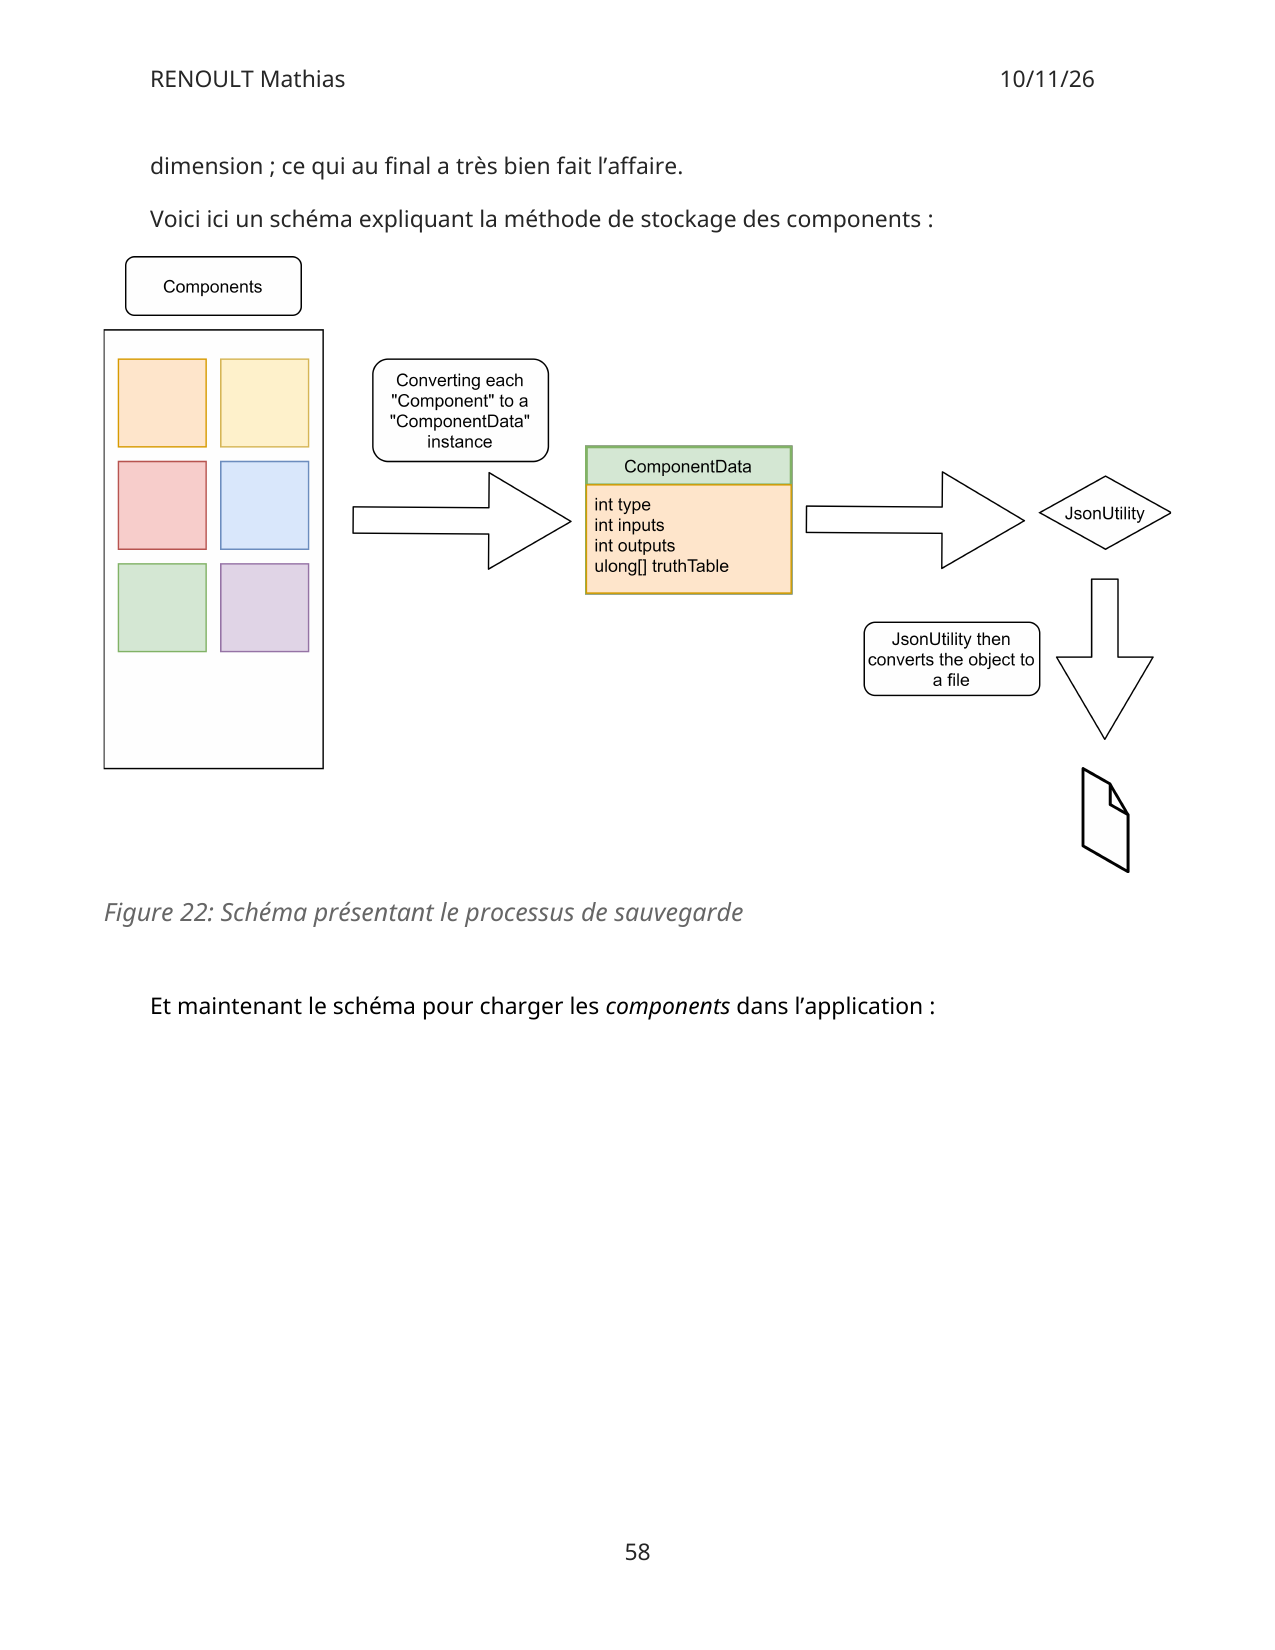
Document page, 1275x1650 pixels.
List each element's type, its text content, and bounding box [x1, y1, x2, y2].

picture [103, 256, 1172, 873]
text Voici ici un schéma expliquant la méthode de stockage des components : [150, 203, 1125, 234]
text Et maintenant le schéma pour charger les components dans l’application : [150, 990, 1125, 1021]
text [150, 150, 1125, 181]
